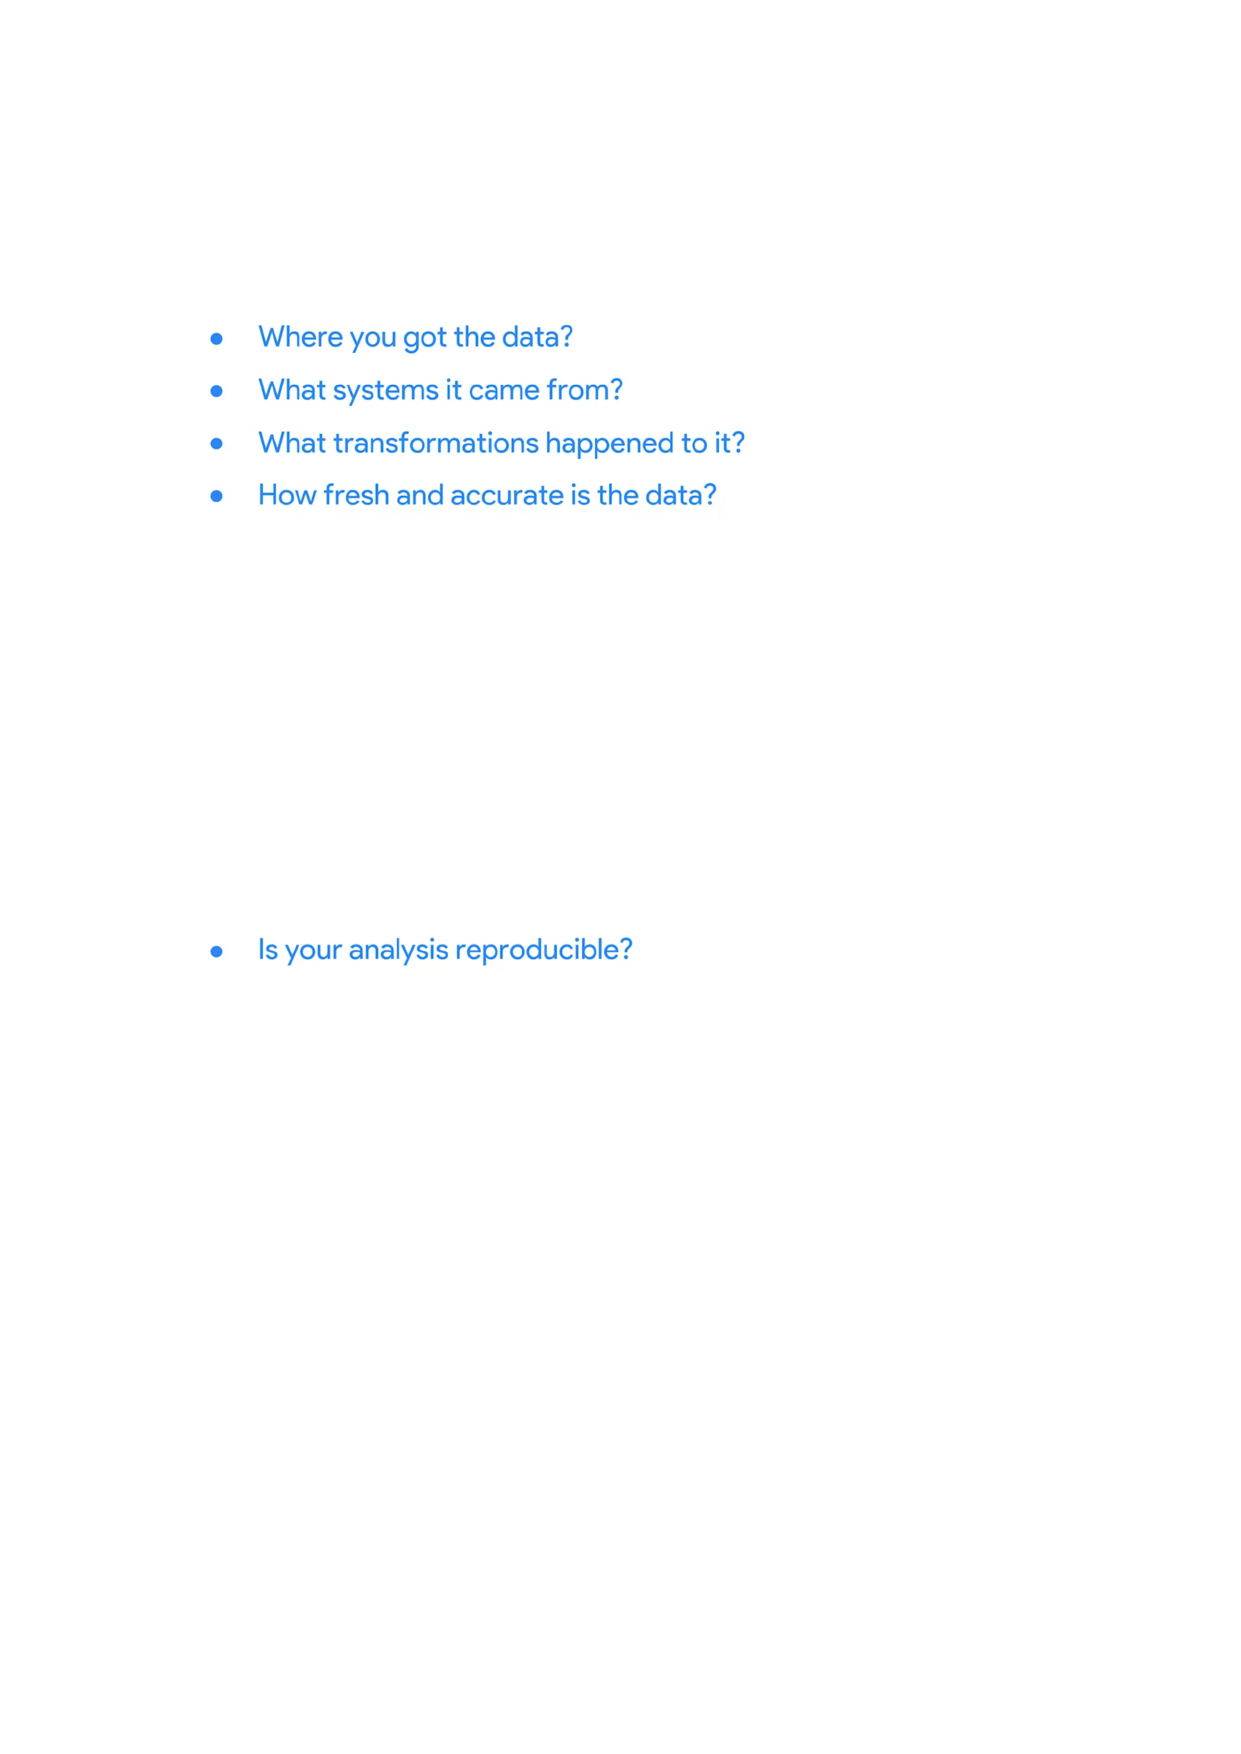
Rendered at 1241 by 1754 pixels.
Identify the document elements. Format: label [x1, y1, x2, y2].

picture [150, 713, 1091, 1243]
picture [150, 150, 1091, 680]
